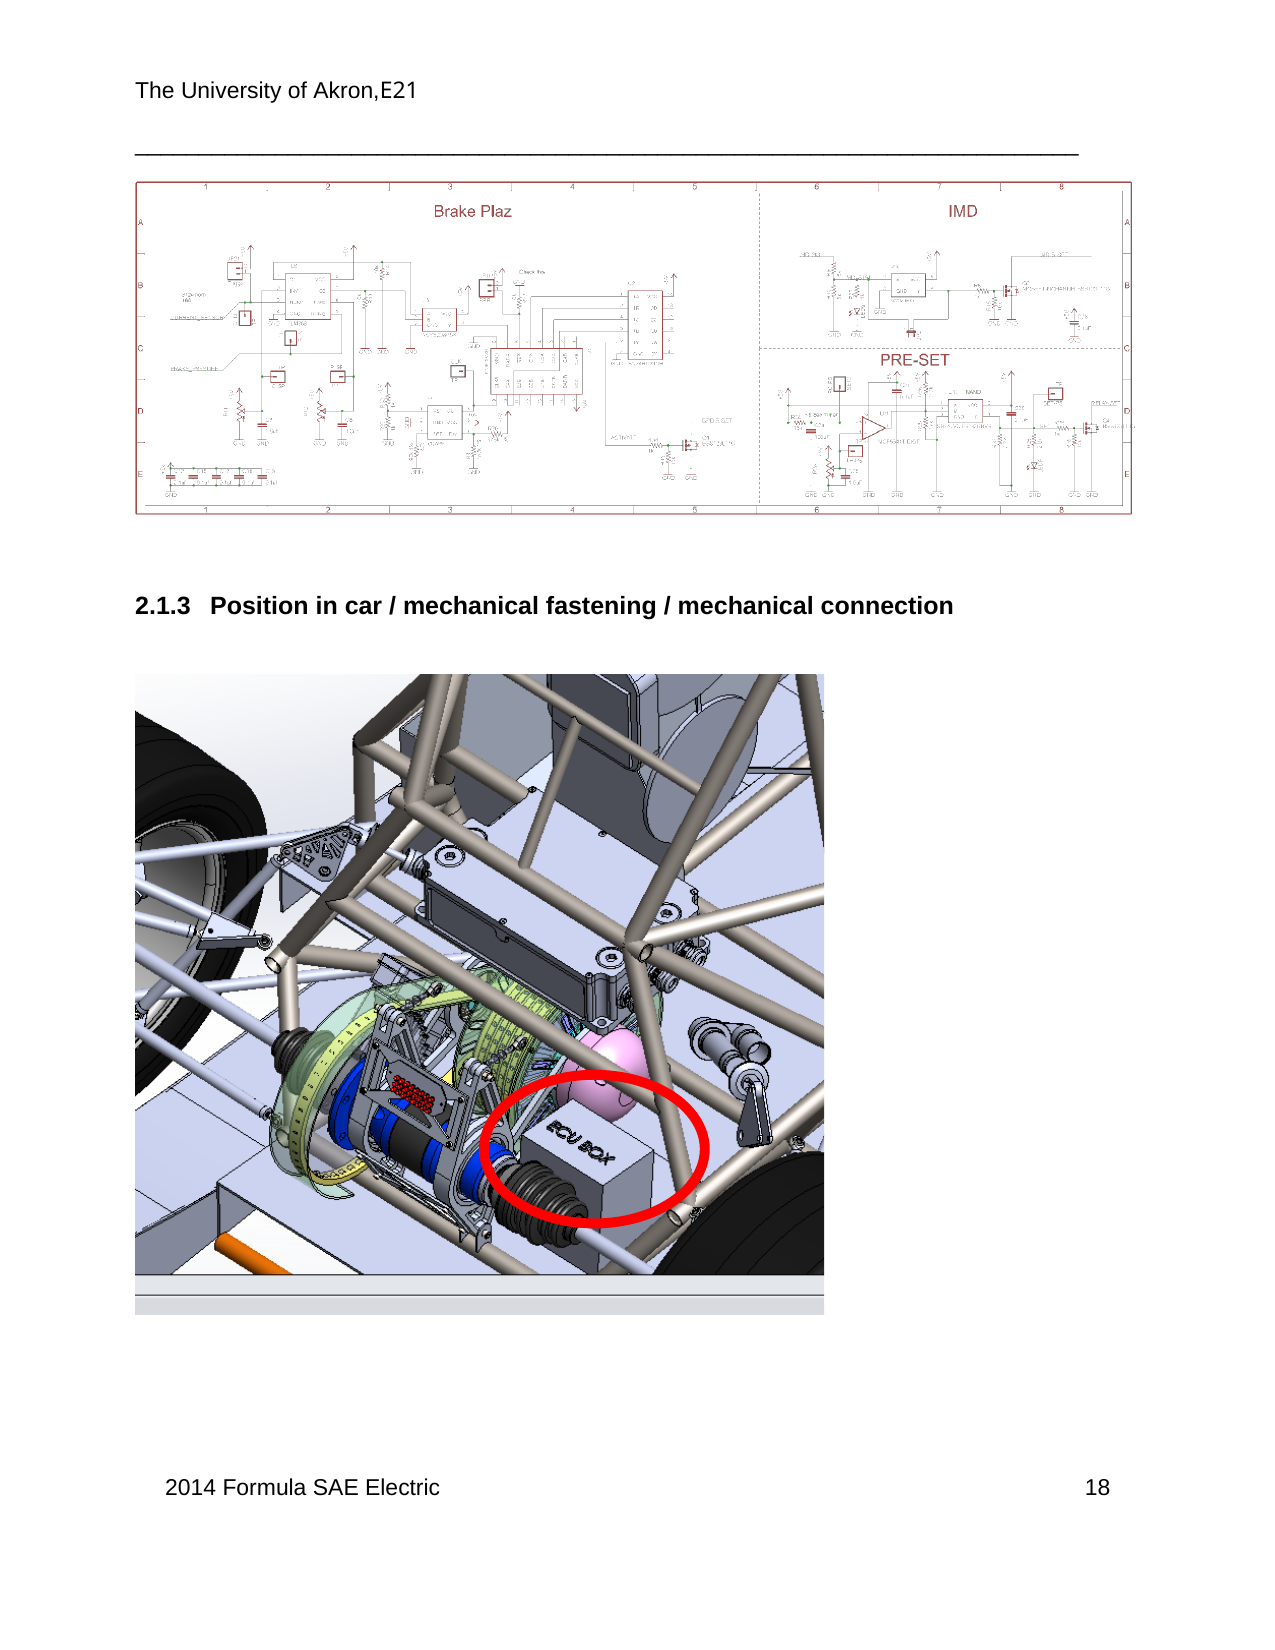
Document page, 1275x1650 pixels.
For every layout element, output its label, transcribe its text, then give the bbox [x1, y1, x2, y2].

subtitle Position in car / mechanical fastening / mechanical connection [135, 591, 1140, 619]
picture [135, 674, 825, 1315]
picture [135, 181, 1138, 515]
